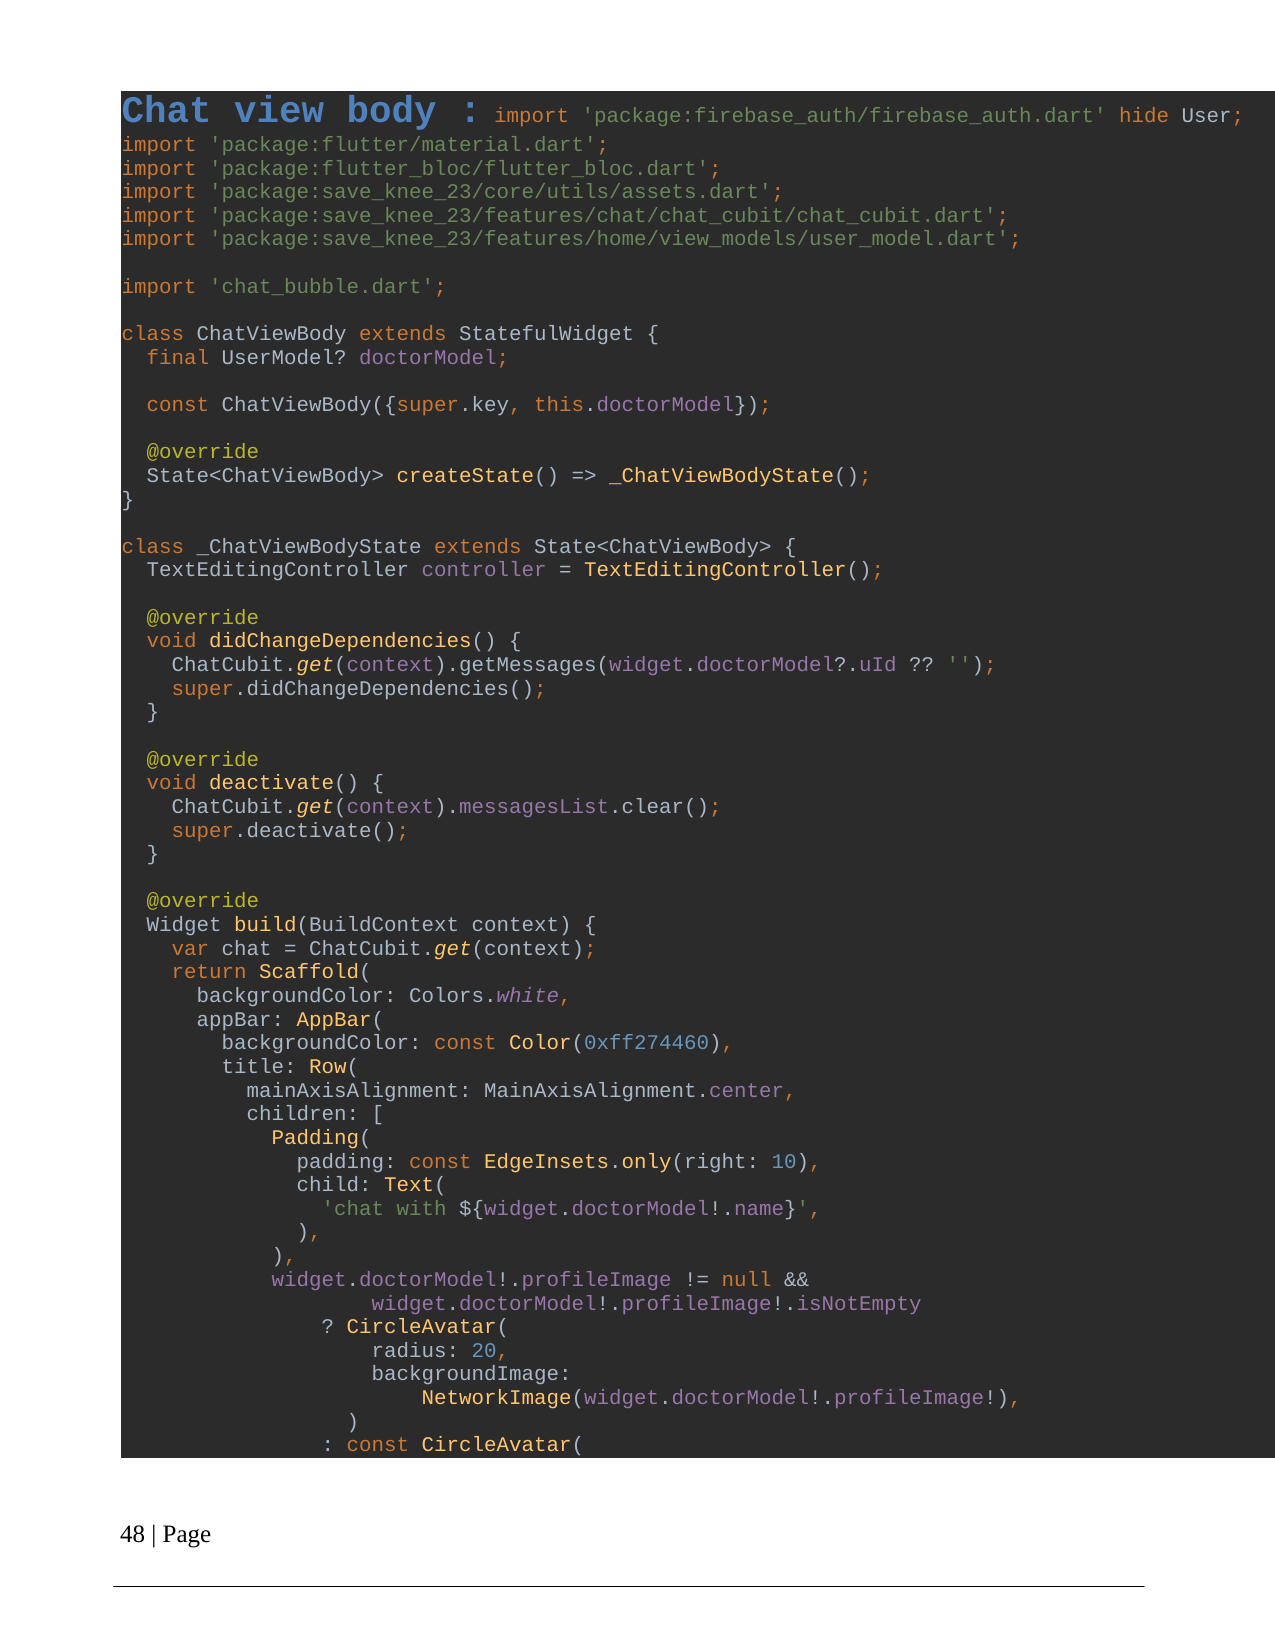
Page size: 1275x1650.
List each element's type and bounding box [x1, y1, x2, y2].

text [121, 91, 1275, 1458]
